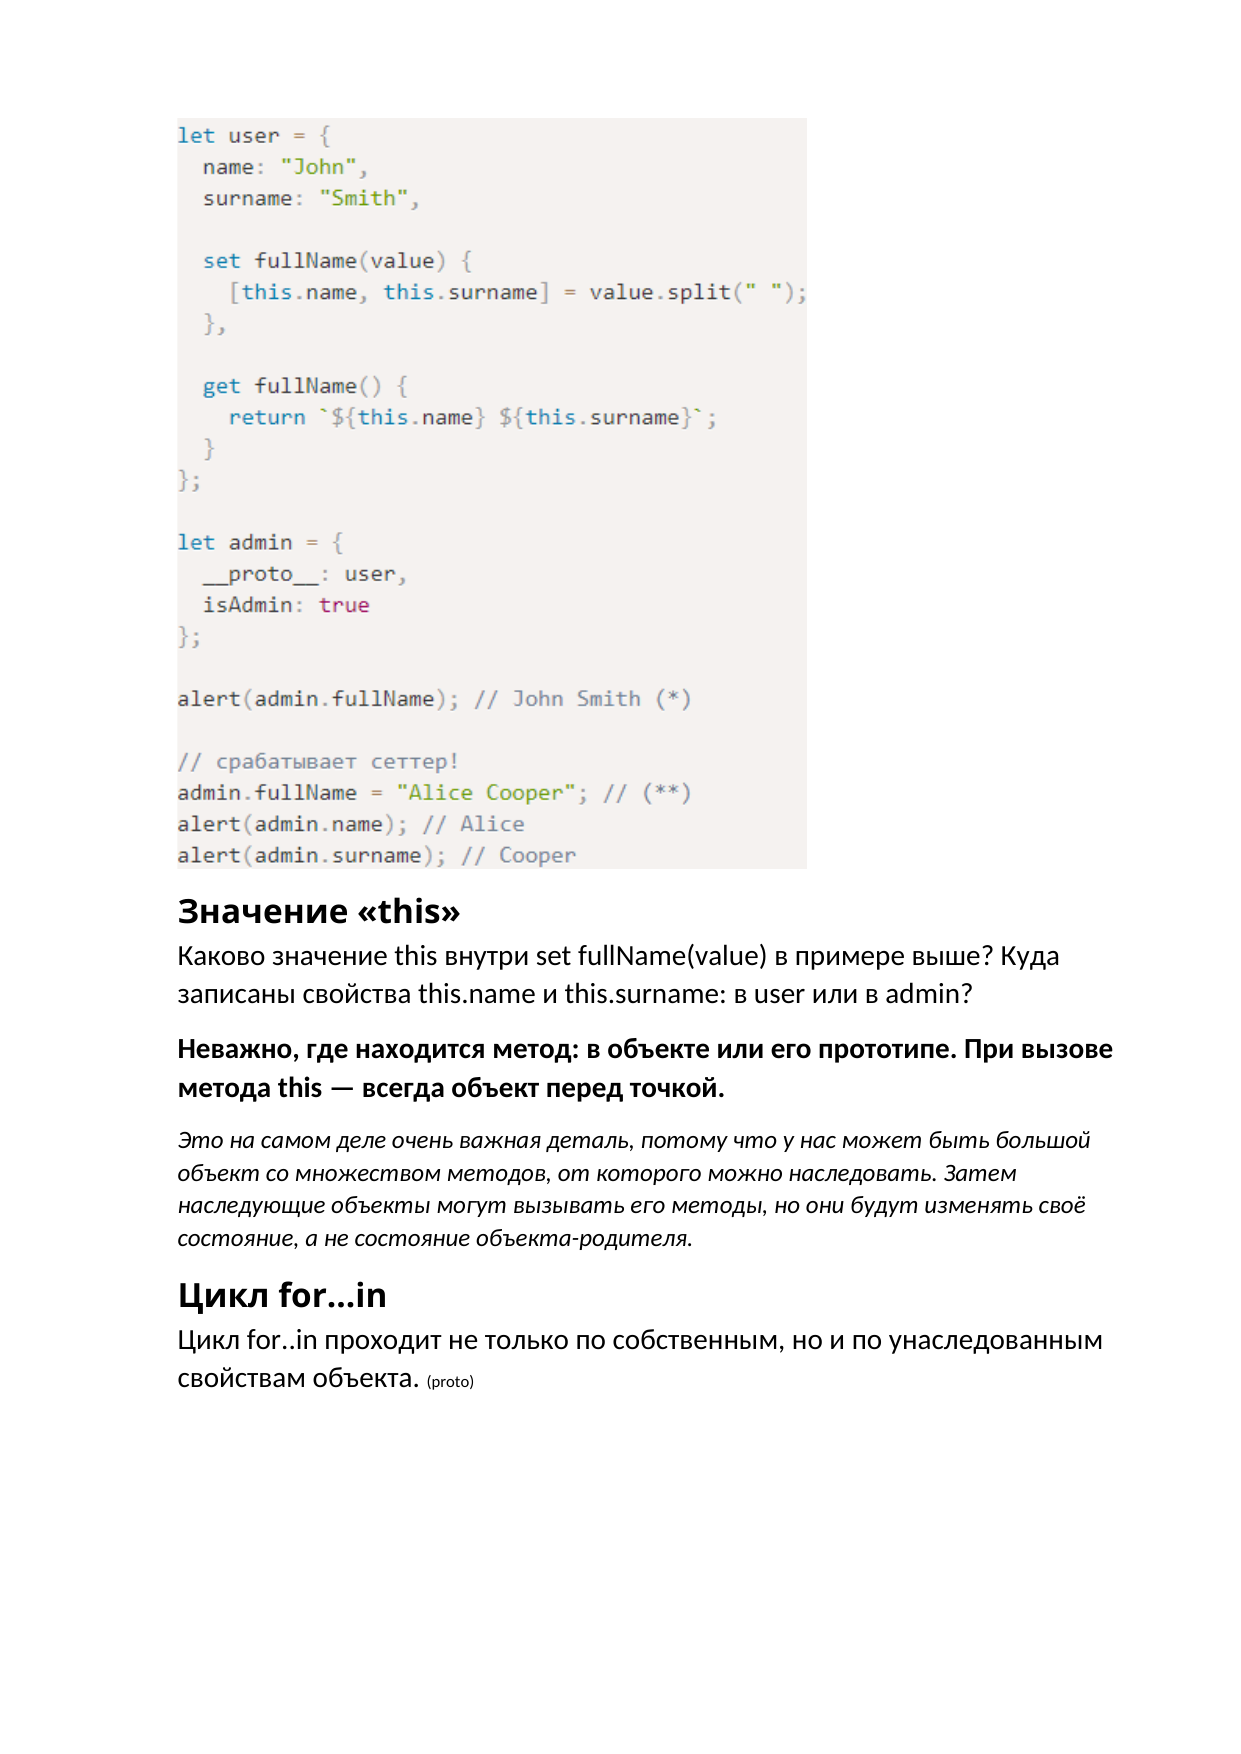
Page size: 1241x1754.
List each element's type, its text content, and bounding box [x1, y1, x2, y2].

text Каково значение this внутри set fullName(value) в примере выше? Куда записаны свойства this.name и this.surname: в user или в admin? [177, 937, 1152, 1011]
picture [177, 118, 807, 869]
text Неважно, где находится метод: в объекте или его прототипе. При вызове метода this — всегда объект перед точкой. [177, 1030, 1152, 1104]
text Это на самом деле очень важная деталь, потому что у нас может быть большой объект со множеством методов, от которого можно наследовать. Затем наследующие объекты могут вызывать его методы, но они будут изменять своё состояние, а не состояние объекта-родителя. [177, 1124, 1152, 1253]
text Цикл for..in проходит не только по собственным, но и по унаследованным свойствам объекта. (proto) [177, 1321, 1152, 1395]
subtitle Цикл for…in [177, 1272, 1152, 1317]
subtitle Значение «this» [177, 888, 1152, 933]
